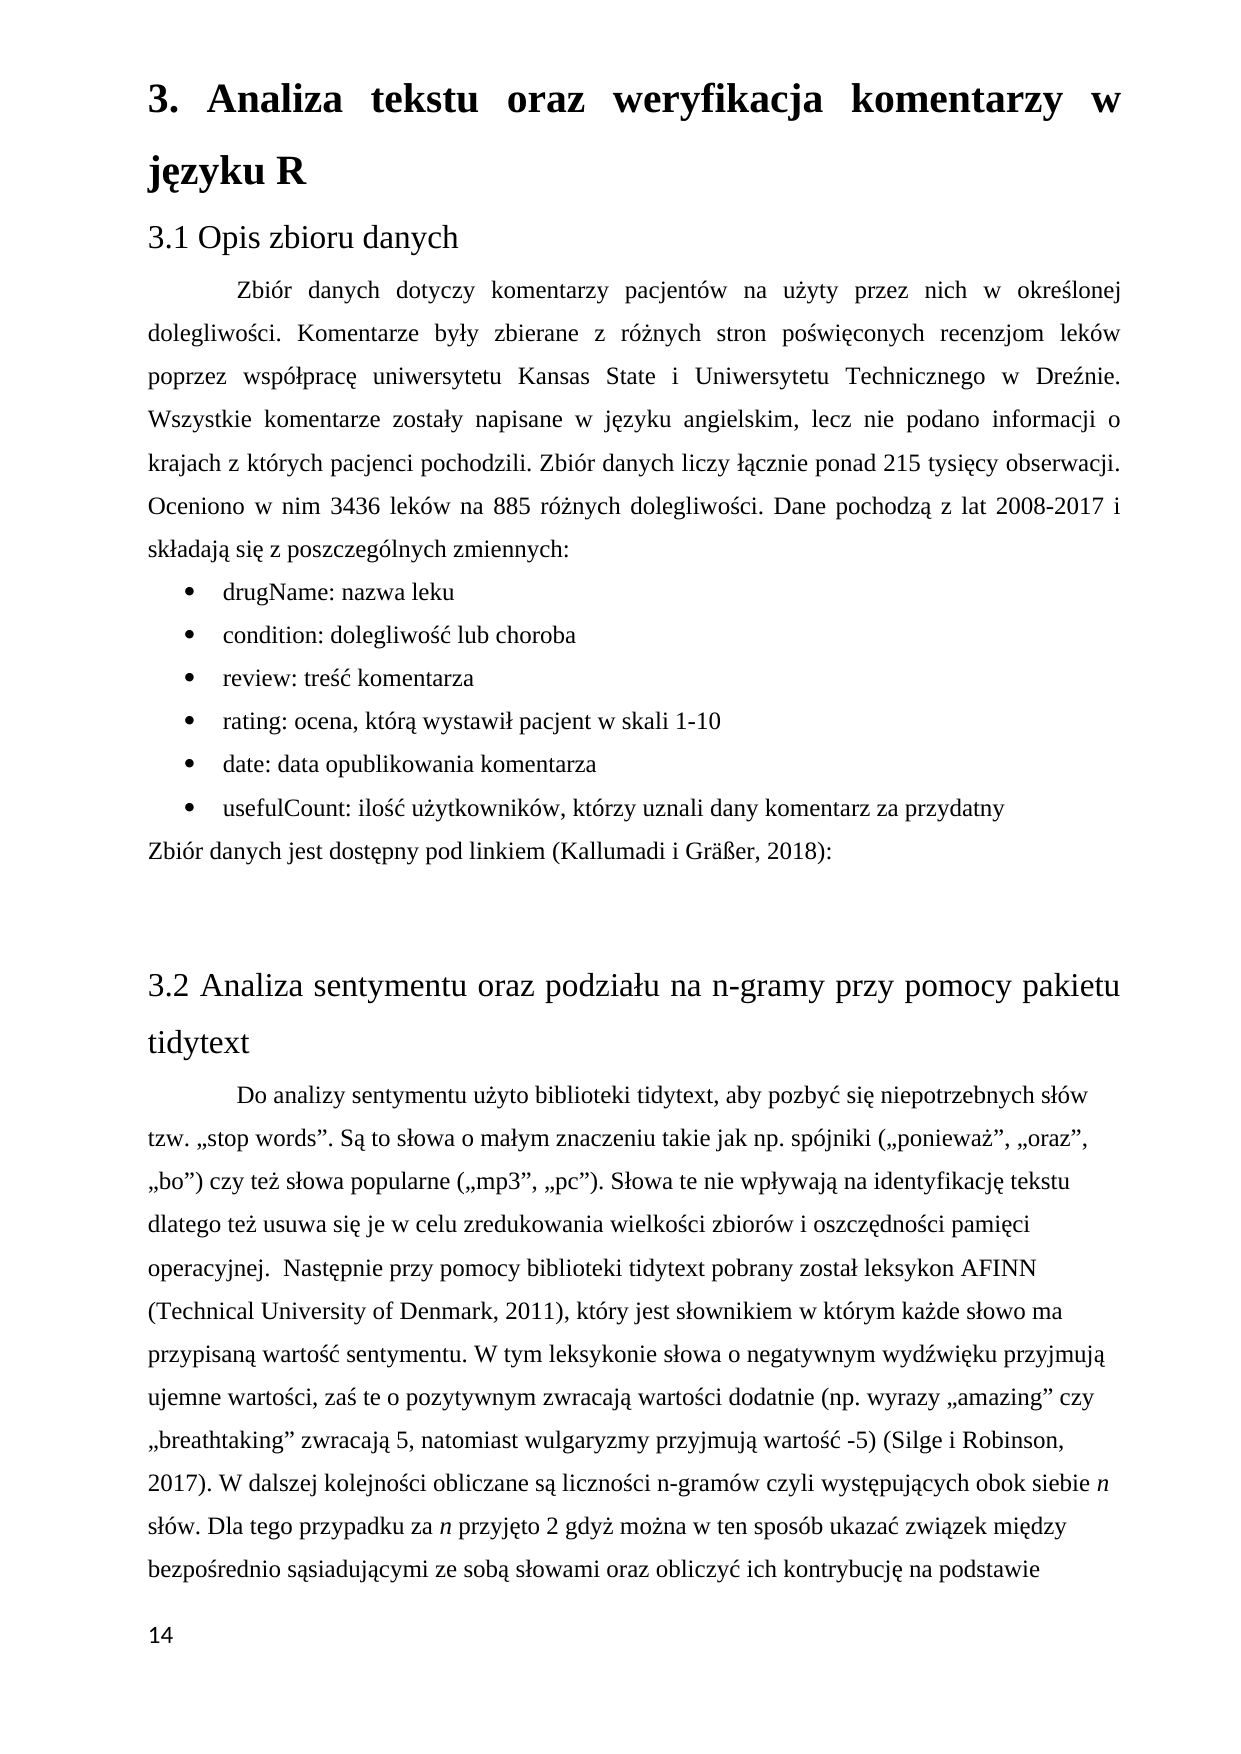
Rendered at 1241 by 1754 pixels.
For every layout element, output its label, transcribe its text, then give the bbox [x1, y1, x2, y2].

text 3.2 Analiza sentymentu oraz podziału na n-gramy przy pomocy pakietu tidytext [148, 965, 1122, 1061]
list condition: dolegliwość lub choroba [185, 620, 1122, 649]
text 3.1 Opis zbioru danych [148, 218, 1122, 256]
list rating: ocena, którą wystawił pacjent w skali 1-10 [185, 706, 1122, 735]
list review: treść komentarza [185, 663, 1122, 692]
list usefulCount: ilość użytkowników, którzy uznali dany komentarz za przydatny [185, 793, 1122, 821]
text 3. Analiza tekstu oraz weryfikacja komentarzy w języku R [148, 74, 1122, 194]
text Zbiór danych jest dostępny pod linkiem: [148, 836, 1122, 864]
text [148, 1080, 1122, 1583]
list drugName: nazwa leku [185, 577, 1122, 606]
text Zbiór danych dotyczy komentarzy pacjentów na użyty przez nich w określonej dolegliwości. Komentarze były zbierane z różnych stron poświęconych recenzjom leków poprzez współpracę uniwersytetu Kansas State i Uniwersytetu Technicznego w Dreźnie. Wszystkie komentarze zostały napisane w języku angielskim, lecz nie podano informacji o krajach z których pacjenci pochodzili. Zbiór danych liczy łącznie ponad 215 tysięcy obserwacji. Oceniono w nim 3436 leków na 885 różnych dolegliwości. Dane pochodzą z lat 2008-2017 i składają się z poszczególnych zmiennych: [148, 275, 1122, 563]
list date: data opublikowania komentarza [185, 749, 1122, 778]
